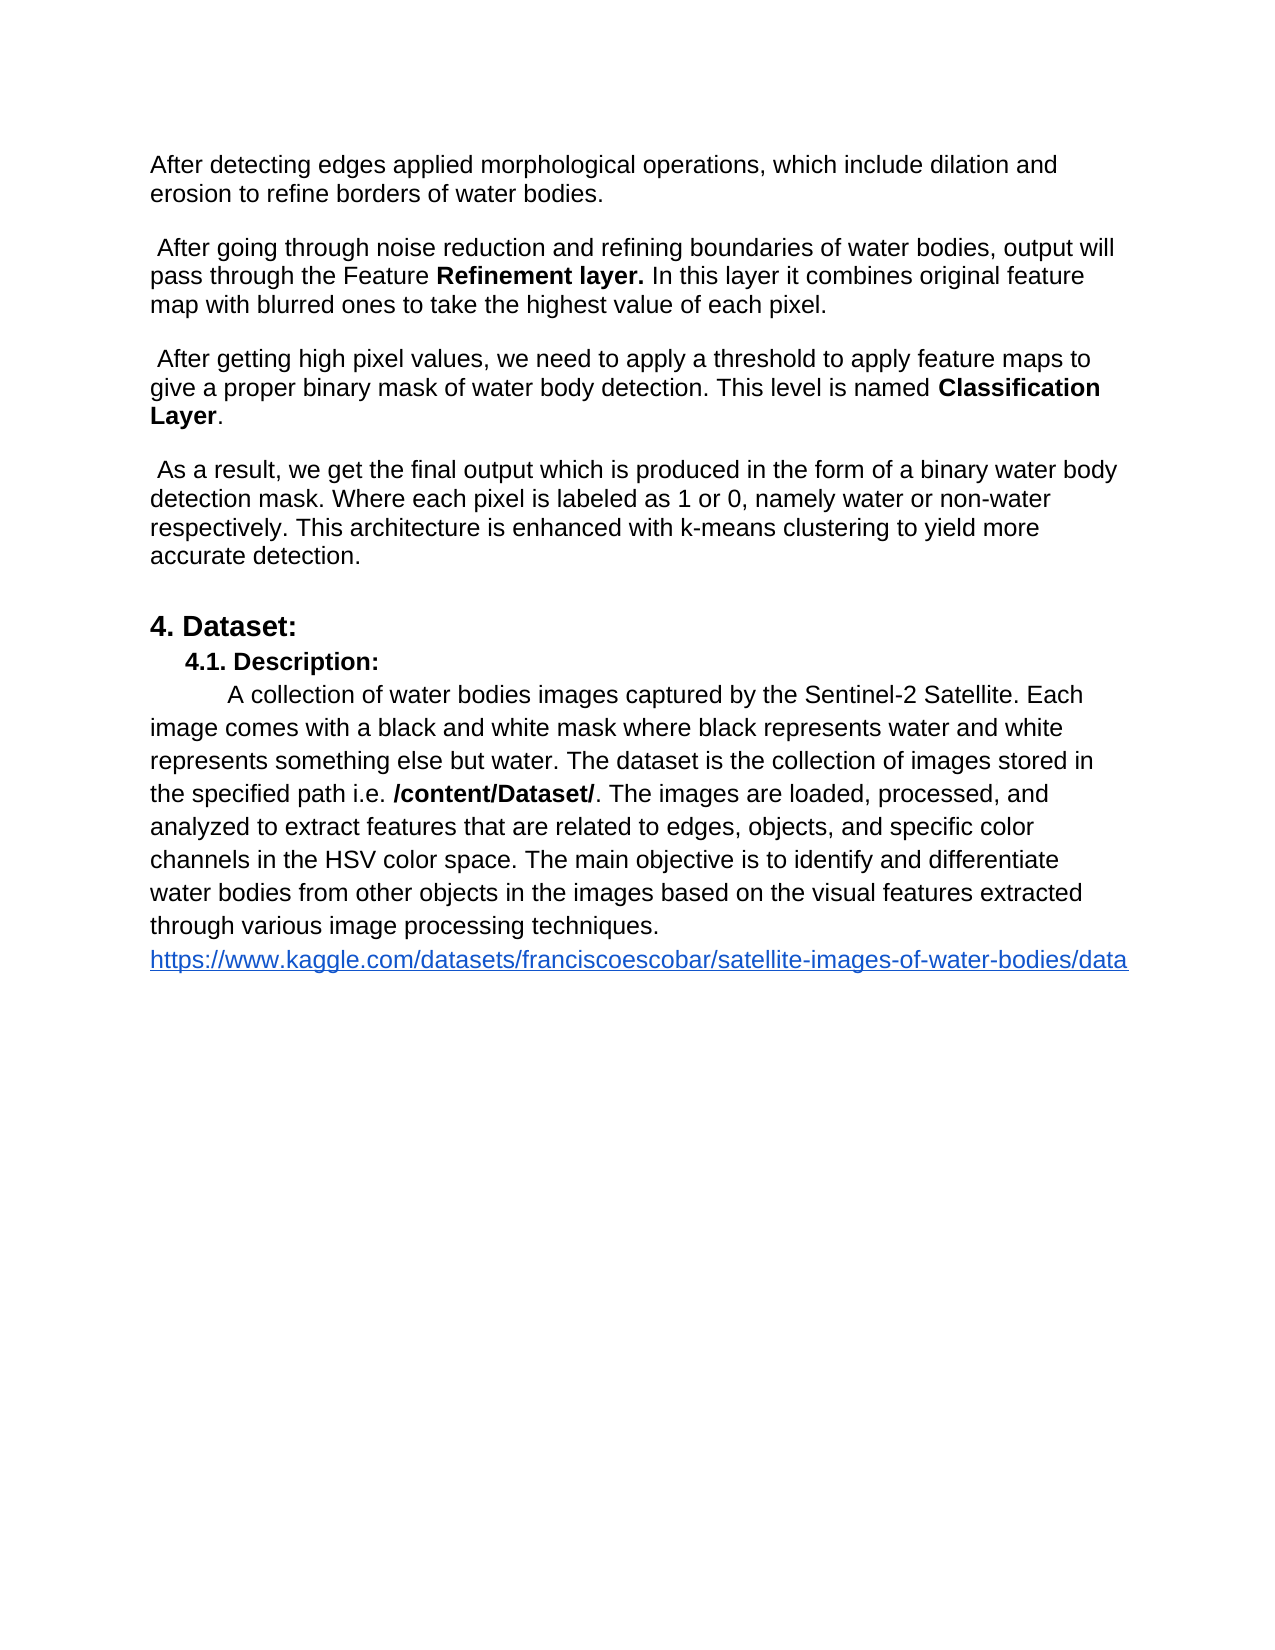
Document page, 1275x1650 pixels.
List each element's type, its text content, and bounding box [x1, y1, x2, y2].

text 4.1. Description: [150, 647, 1125, 676]
text After going through noise reduction and refining boundaries of water bodies, output will pass through the Feature Refinement layer. In this layer it combines original feature map with blurred ones to take the highest value of each pixel. [150, 232, 1125, 319]
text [150, 150, 1125, 207]
text As a result, we get the final output which is produced in the form of a binary water body detection mask. Where each pixel is labeled as 1 or 0, namely water or non-water respectively. This architecture is enhanced with k-means clustering to yield more accurate detection. [150, 455, 1125, 570]
text 4. Dataset: [150, 570, 1125, 642]
text A collection of water bodies images captured by the Sentinel-2 Satellite. Each image comes with a black and white mask where black represents water and white represents something else but water. The dataset is the collection of images stored in the specified path i.e. /content/Dataset/. The images are loaded, processed, and analyzed to extract features that are related to edges, objects, and specific color channels in the HSV color space. The main objective is to identify and differentiate water bodies from other objects in the images based on the visual features extracted through various image processing techniques. [150, 680, 1125, 940]
text https://www.kaggle.com/datasets/franciscoescobar/satellite-images-of-water-bodies/data [150, 945, 1144, 974]
text After getting high pixel values, we need to apply a threshold to apply feature maps to give a proper binary mask of water body detection. This level is named Classification Layer. [150, 344, 1125, 430]
